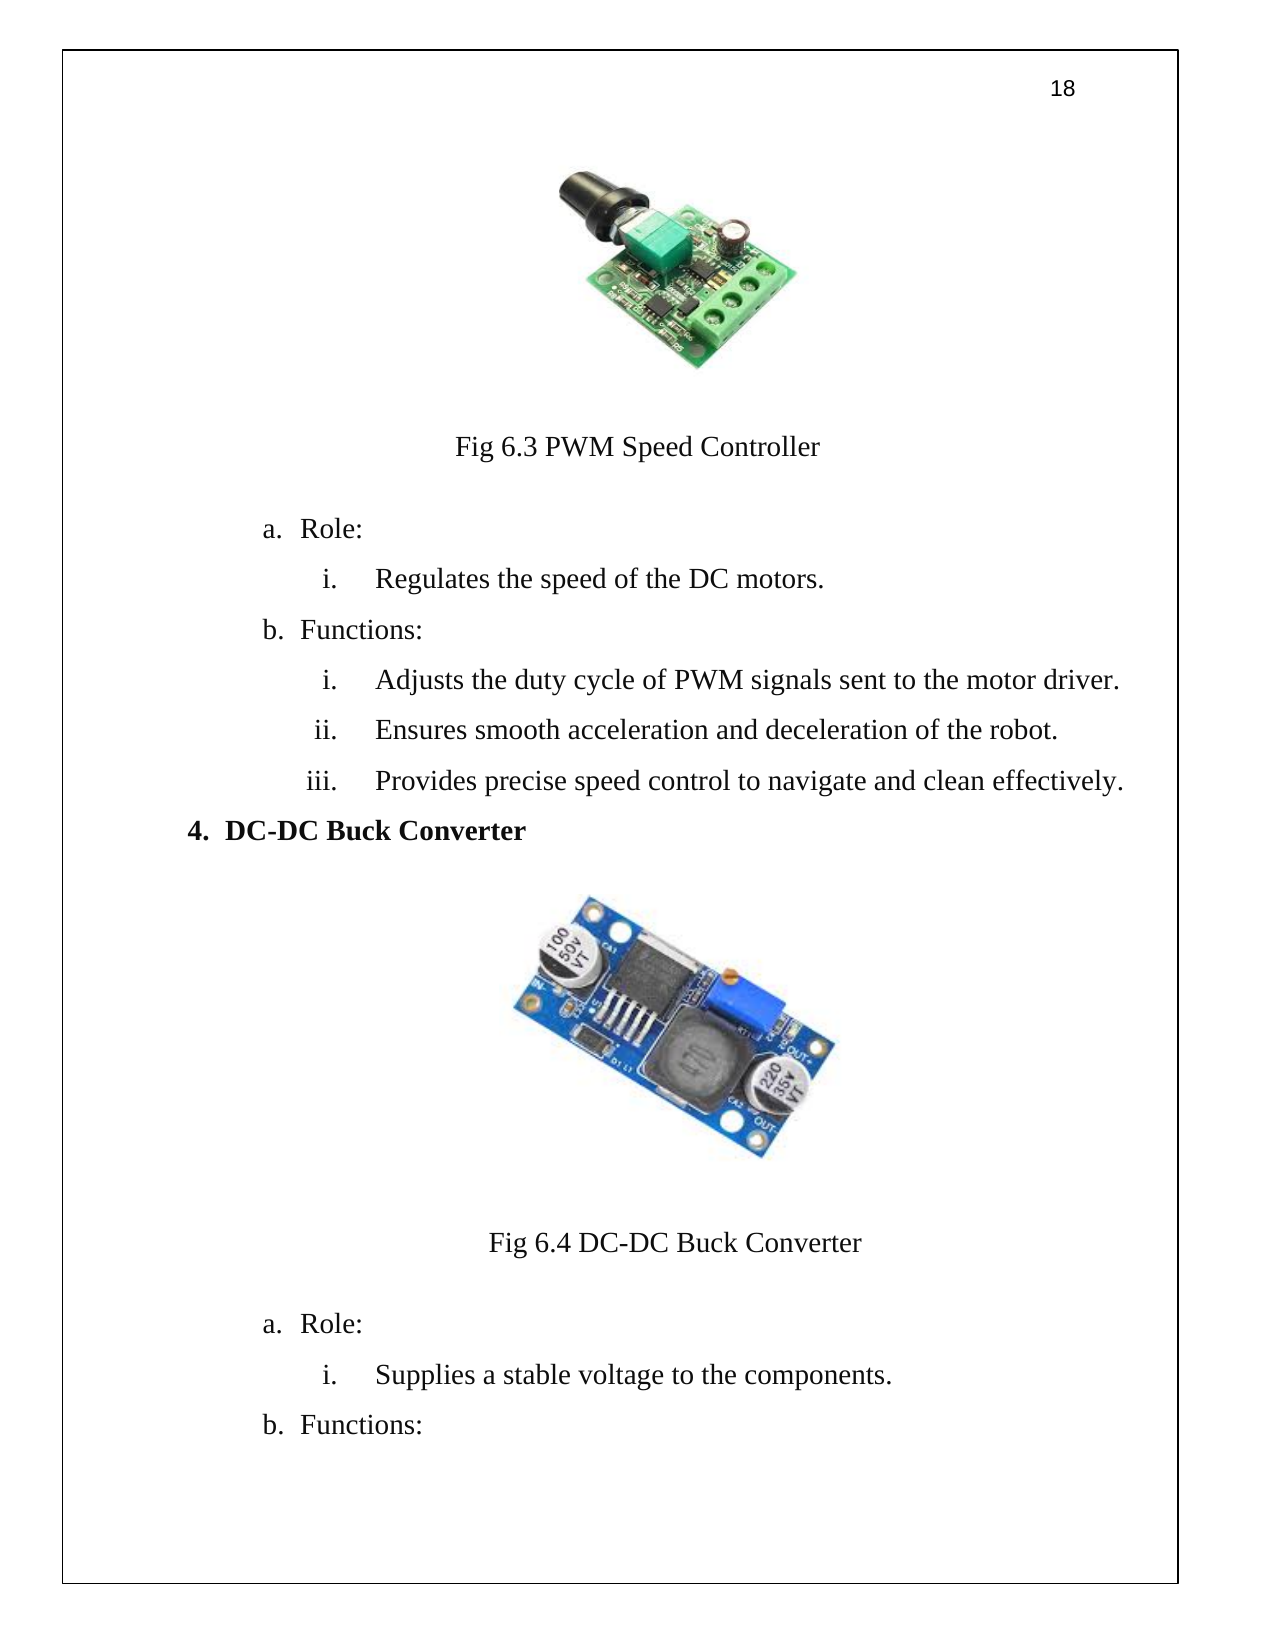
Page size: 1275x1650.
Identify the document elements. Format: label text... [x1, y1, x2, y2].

picture [540, 150, 810, 386]
text Fig 6.4 DC-DC Buck Converter [225, 1225, 1125, 1258]
list DC-DC Buck Converter [187, 813, 1125, 847]
list Adjusts the duty cycle of PWM signals sent to the motor driver. [337, 662, 1125, 696]
list Role: [262, 1306, 1125, 1340]
list Functions: [262, 1407, 1125, 1441]
text Fig 6.3 PWM Speed Controller [150, 429, 1125, 463]
list Supplies a stable voltage to the components. [337, 1357, 1125, 1390]
list Provides precise speed control to navigate and clean effectively. [337, 763, 1125, 796]
list Regulates the speed of the DC motors. [337, 561, 1125, 595]
picture [499, 894, 851, 1181]
list Functions: [262, 612, 1125, 645]
list Ensures smooth acceleration and deceleration of the robot. [337, 712, 1125, 746]
list Role: [262, 511, 1125, 545]
